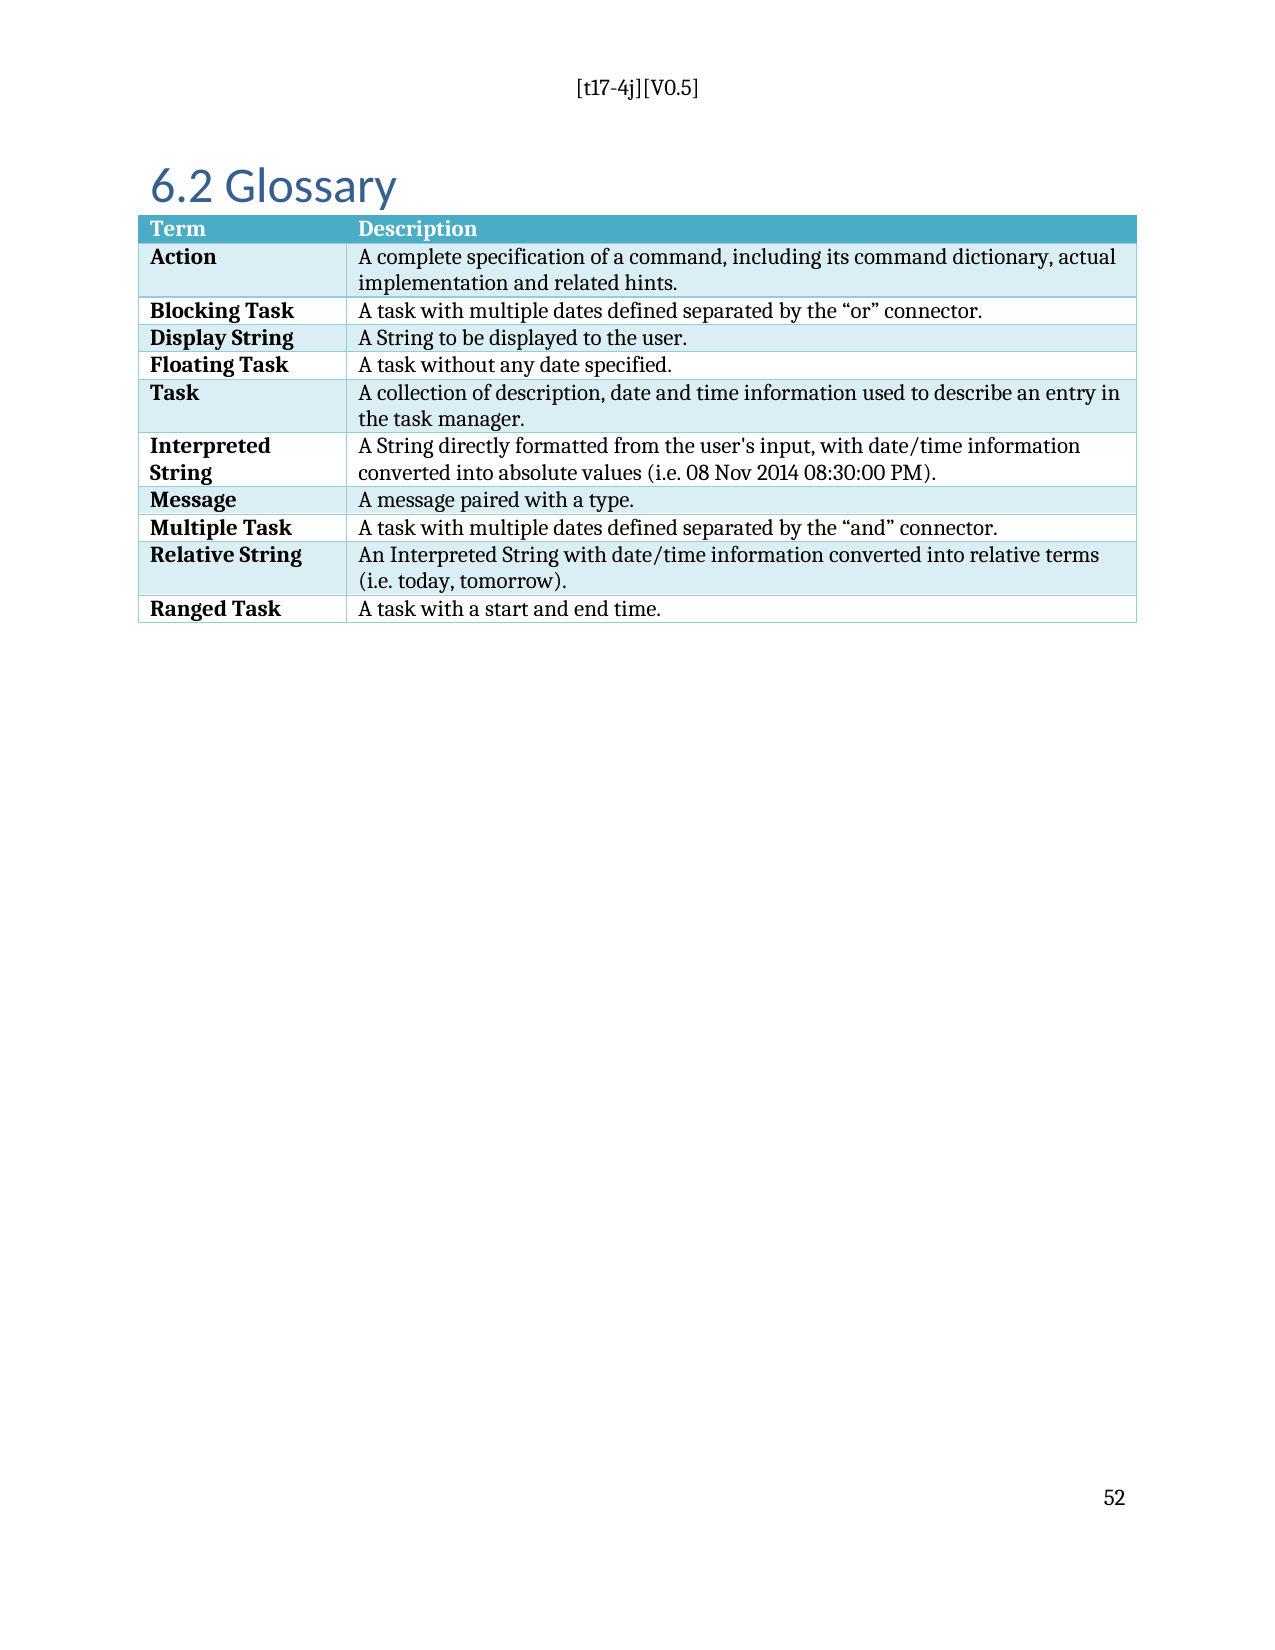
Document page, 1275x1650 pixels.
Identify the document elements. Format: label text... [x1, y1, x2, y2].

table_cell A task without any date specified. [347, 352, 1136, 378]
table_cell A String to be displayed to the user. [347, 325, 1136, 351]
table_cell A task with multiple dates defined separated by the “and” connector. [347, 515, 1136, 541]
table_cell Interpreted String [139, 433, 346, 486]
table_cell A task with a start and end time. [347, 596, 1136, 622]
table_cell An Interpreted String with date/time information converted into relative terms (i.e. today, tomorrow). [347, 542, 1136, 594]
table_header Description [347, 216, 1136, 243]
table_cell Relative String [139, 542, 346, 594]
table_cell Action [139, 244, 346, 296]
table_header Term [139, 216, 346, 243]
table_cell A String directly formatted from the user's input, with date/time information converted into absolute values (i.e. 08 Nov 2014 08:30:00 PM). [347, 433, 1136, 486]
table_cell Multiple Task [139, 515, 346, 541]
table_cell A collection of description, date and time information used to describe an entry in the task manager. [347, 380, 1136, 432]
table_cell A complete specification of a command, including its command dictionary, actual implementation and related hints. [347, 244, 1136, 296]
table_cell Task [139, 380, 346, 432]
subtitle 6.2 Glossary [150, 154, 1125, 215]
table_cell Message [139, 487, 346, 513]
table_cell Blocking Task [139, 298, 346, 324]
table_cell Floating Task [139, 352, 346, 378]
table_cell Display String [139, 325, 346, 351]
table_cell A task with multiple dates defined separated by the “or” connector. [347, 298, 1136, 324]
table_cell A message paired with a type. [347, 487, 1136, 513]
table_cell Ranged Task [139, 596, 346, 622]
